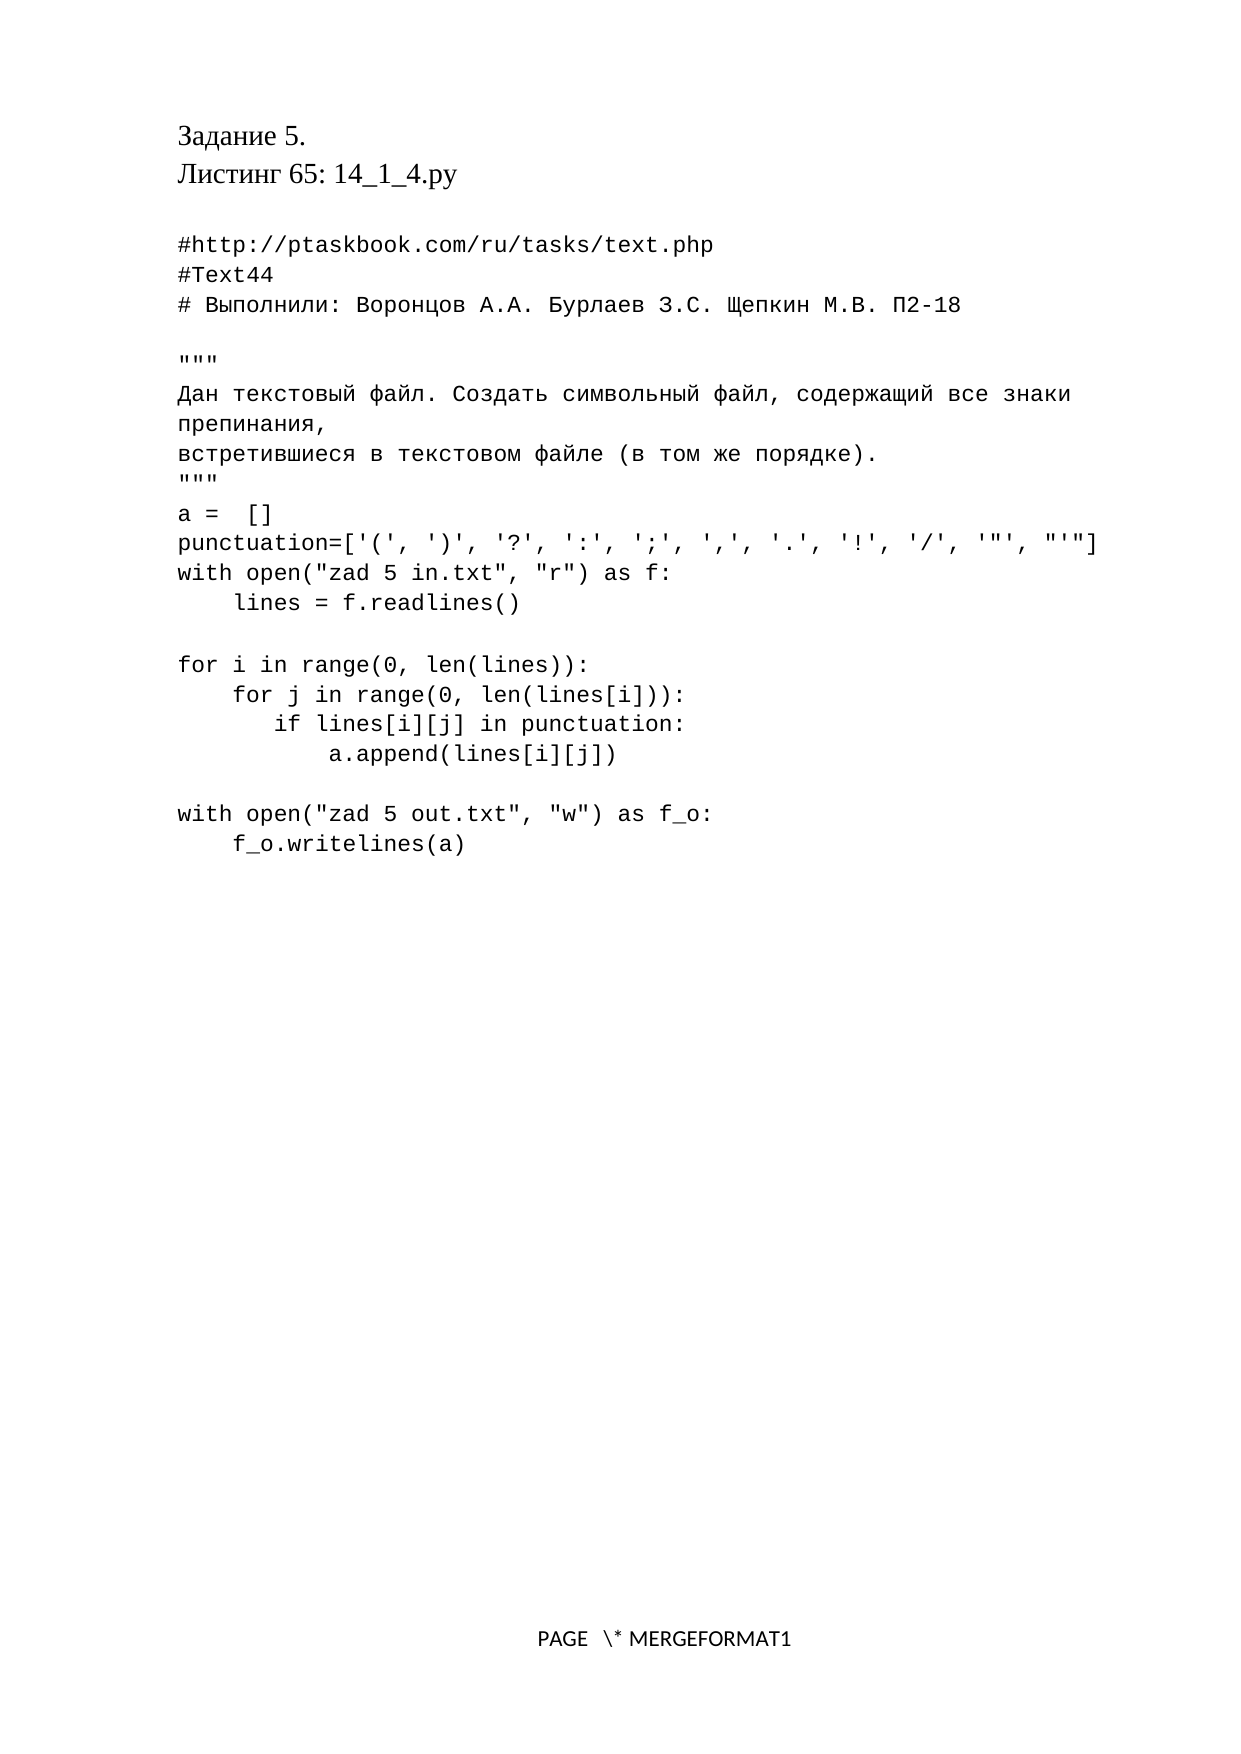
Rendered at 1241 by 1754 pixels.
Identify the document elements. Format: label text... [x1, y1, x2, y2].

text встретившиеся в текстовом файле (в том же порядке). [177, 442, 1152, 468]
text with open("zad 5 in.txt", "r") as f: [177, 561, 1152, 587]
text #Text44 [177, 263, 1152, 289]
text """ [177, 353, 1152, 379]
text lines = f.readlines() [177, 591, 1152, 617]
text with open("zad 5 out.txt", "w") as f_o: [177, 802, 1152, 828]
text Листинг 65: 14_1_4.py [177, 157, 1152, 190]
text # Выполнили: Воронцов А.А. Бурлаев З.С. Щепкин М.В. П2-18 [177, 293, 1152, 319]
text for j in range(0, len(lines[i])): [177, 683, 1152, 709]
text if lines[i][j] in punctuation: [177, 713, 1152, 739]
text """ [177, 472, 1152, 498]
text f_o.writelines(a) [177, 832, 1152, 858]
text Дан текстовый файл. Создать символьный файл, содержащий все знаки препинания, [177, 383, 1152, 438]
text a.append(lines[i][j]) [177, 743, 1152, 768]
text #http://ptaskbook.com/ru/tasks/text.php [177, 234, 1152, 260]
text for i in range(0, len(lines)): [177, 653, 1152, 679]
text punctuation=['(', ')', '?', ':', ';', ',', '.', '!', '/', '"', "'"] [177, 532, 1152, 558]
text Задание 5. [177, 118, 1152, 152]
text a = [] [177, 502, 1152, 528]
